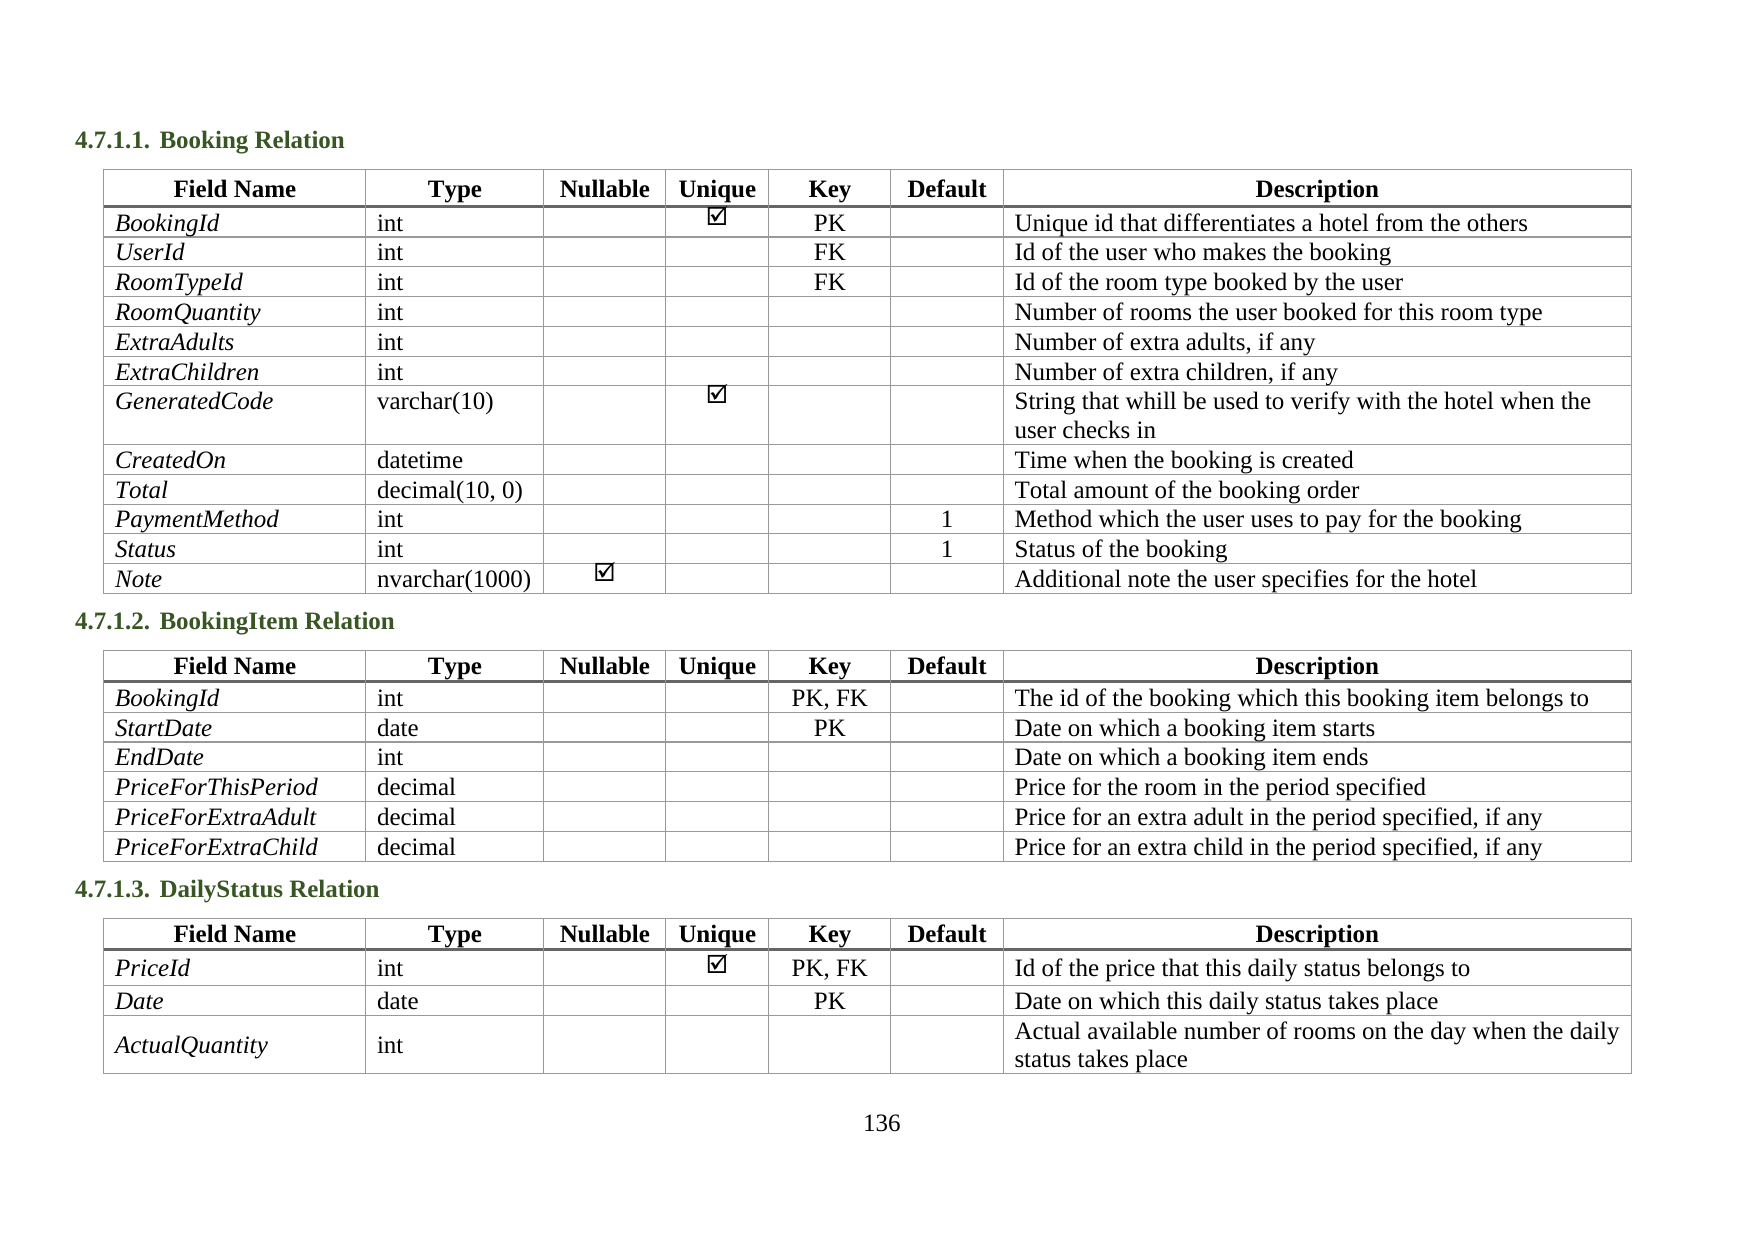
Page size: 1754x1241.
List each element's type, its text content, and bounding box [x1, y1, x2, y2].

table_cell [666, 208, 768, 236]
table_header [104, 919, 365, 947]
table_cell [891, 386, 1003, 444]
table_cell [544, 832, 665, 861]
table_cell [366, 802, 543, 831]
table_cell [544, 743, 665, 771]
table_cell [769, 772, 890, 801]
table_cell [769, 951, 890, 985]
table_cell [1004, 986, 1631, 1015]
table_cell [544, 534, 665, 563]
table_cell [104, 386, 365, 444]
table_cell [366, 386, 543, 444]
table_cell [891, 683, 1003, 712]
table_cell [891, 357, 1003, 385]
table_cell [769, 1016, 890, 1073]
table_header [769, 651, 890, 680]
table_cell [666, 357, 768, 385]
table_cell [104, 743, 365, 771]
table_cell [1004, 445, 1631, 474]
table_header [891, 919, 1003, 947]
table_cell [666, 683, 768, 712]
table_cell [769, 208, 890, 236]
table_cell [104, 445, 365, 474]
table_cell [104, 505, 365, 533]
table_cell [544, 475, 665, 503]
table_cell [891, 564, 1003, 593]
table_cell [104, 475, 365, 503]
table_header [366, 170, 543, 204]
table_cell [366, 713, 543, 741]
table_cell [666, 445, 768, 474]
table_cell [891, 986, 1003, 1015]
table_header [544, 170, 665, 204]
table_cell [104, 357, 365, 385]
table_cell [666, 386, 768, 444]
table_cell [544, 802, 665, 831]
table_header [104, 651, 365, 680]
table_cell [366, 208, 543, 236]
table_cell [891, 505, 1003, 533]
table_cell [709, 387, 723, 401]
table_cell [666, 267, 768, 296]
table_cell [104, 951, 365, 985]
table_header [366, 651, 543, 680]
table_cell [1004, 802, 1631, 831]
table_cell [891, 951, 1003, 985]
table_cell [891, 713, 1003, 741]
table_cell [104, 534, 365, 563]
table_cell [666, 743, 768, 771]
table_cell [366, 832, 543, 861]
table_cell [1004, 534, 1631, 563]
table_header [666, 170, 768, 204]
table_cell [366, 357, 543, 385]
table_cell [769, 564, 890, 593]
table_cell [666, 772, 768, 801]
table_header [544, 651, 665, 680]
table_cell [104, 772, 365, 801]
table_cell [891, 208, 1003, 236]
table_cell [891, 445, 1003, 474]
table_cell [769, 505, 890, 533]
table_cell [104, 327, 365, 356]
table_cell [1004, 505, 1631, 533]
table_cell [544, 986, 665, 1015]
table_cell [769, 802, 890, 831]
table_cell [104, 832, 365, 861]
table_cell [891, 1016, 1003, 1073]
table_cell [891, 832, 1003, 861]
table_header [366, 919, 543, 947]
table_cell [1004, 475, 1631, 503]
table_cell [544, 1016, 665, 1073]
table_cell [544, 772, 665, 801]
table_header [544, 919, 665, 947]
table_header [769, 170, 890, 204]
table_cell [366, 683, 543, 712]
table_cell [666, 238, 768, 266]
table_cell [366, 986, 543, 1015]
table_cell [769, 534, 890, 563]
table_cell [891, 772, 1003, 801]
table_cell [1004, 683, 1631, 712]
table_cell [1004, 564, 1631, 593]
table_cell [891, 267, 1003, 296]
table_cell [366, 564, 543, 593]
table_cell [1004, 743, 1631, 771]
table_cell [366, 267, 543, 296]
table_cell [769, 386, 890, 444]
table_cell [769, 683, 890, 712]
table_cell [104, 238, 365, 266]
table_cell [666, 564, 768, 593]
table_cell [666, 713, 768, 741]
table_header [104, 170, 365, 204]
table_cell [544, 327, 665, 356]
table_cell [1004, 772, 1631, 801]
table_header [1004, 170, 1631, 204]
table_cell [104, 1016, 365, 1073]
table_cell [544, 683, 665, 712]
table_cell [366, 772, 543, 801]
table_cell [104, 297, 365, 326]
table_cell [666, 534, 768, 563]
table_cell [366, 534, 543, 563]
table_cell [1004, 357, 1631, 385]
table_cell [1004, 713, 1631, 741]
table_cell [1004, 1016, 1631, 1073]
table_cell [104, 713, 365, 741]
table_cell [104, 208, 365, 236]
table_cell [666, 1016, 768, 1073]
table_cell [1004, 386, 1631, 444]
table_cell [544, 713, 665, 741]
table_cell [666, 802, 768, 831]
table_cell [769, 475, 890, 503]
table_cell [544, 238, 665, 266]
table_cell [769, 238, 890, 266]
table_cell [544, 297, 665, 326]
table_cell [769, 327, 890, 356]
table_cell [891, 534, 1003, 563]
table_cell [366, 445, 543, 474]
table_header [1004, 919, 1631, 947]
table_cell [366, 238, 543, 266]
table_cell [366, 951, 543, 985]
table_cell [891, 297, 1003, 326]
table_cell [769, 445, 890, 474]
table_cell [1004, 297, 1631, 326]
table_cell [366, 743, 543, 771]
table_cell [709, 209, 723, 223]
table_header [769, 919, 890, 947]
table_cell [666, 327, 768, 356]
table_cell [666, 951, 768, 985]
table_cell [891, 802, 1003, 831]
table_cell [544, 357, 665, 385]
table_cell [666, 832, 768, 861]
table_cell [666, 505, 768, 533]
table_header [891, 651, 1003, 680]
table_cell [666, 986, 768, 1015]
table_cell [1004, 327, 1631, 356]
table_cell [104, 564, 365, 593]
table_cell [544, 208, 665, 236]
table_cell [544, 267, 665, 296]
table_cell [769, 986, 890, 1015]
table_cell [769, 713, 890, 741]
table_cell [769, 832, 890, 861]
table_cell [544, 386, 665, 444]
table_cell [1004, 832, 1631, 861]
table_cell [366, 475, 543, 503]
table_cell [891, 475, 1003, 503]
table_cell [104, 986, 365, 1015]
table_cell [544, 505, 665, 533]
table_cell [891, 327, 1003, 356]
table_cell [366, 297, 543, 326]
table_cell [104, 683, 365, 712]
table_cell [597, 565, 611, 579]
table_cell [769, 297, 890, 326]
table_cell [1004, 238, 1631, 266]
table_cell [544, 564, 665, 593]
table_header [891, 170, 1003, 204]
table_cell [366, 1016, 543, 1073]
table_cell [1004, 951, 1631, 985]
subtitle BookingItem Relation [150, 606, 1660, 635]
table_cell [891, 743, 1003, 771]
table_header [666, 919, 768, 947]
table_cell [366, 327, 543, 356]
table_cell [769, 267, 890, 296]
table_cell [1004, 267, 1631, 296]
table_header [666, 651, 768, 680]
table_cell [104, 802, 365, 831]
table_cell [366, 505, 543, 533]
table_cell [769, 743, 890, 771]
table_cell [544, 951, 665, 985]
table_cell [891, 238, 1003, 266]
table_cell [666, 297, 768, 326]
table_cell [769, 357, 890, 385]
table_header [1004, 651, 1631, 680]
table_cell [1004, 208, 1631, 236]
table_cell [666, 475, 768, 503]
subtitle DailyStatus Relation [150, 874, 1660, 903]
subtitle Booking Relation [150, 125, 1660, 154]
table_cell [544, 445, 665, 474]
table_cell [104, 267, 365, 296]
